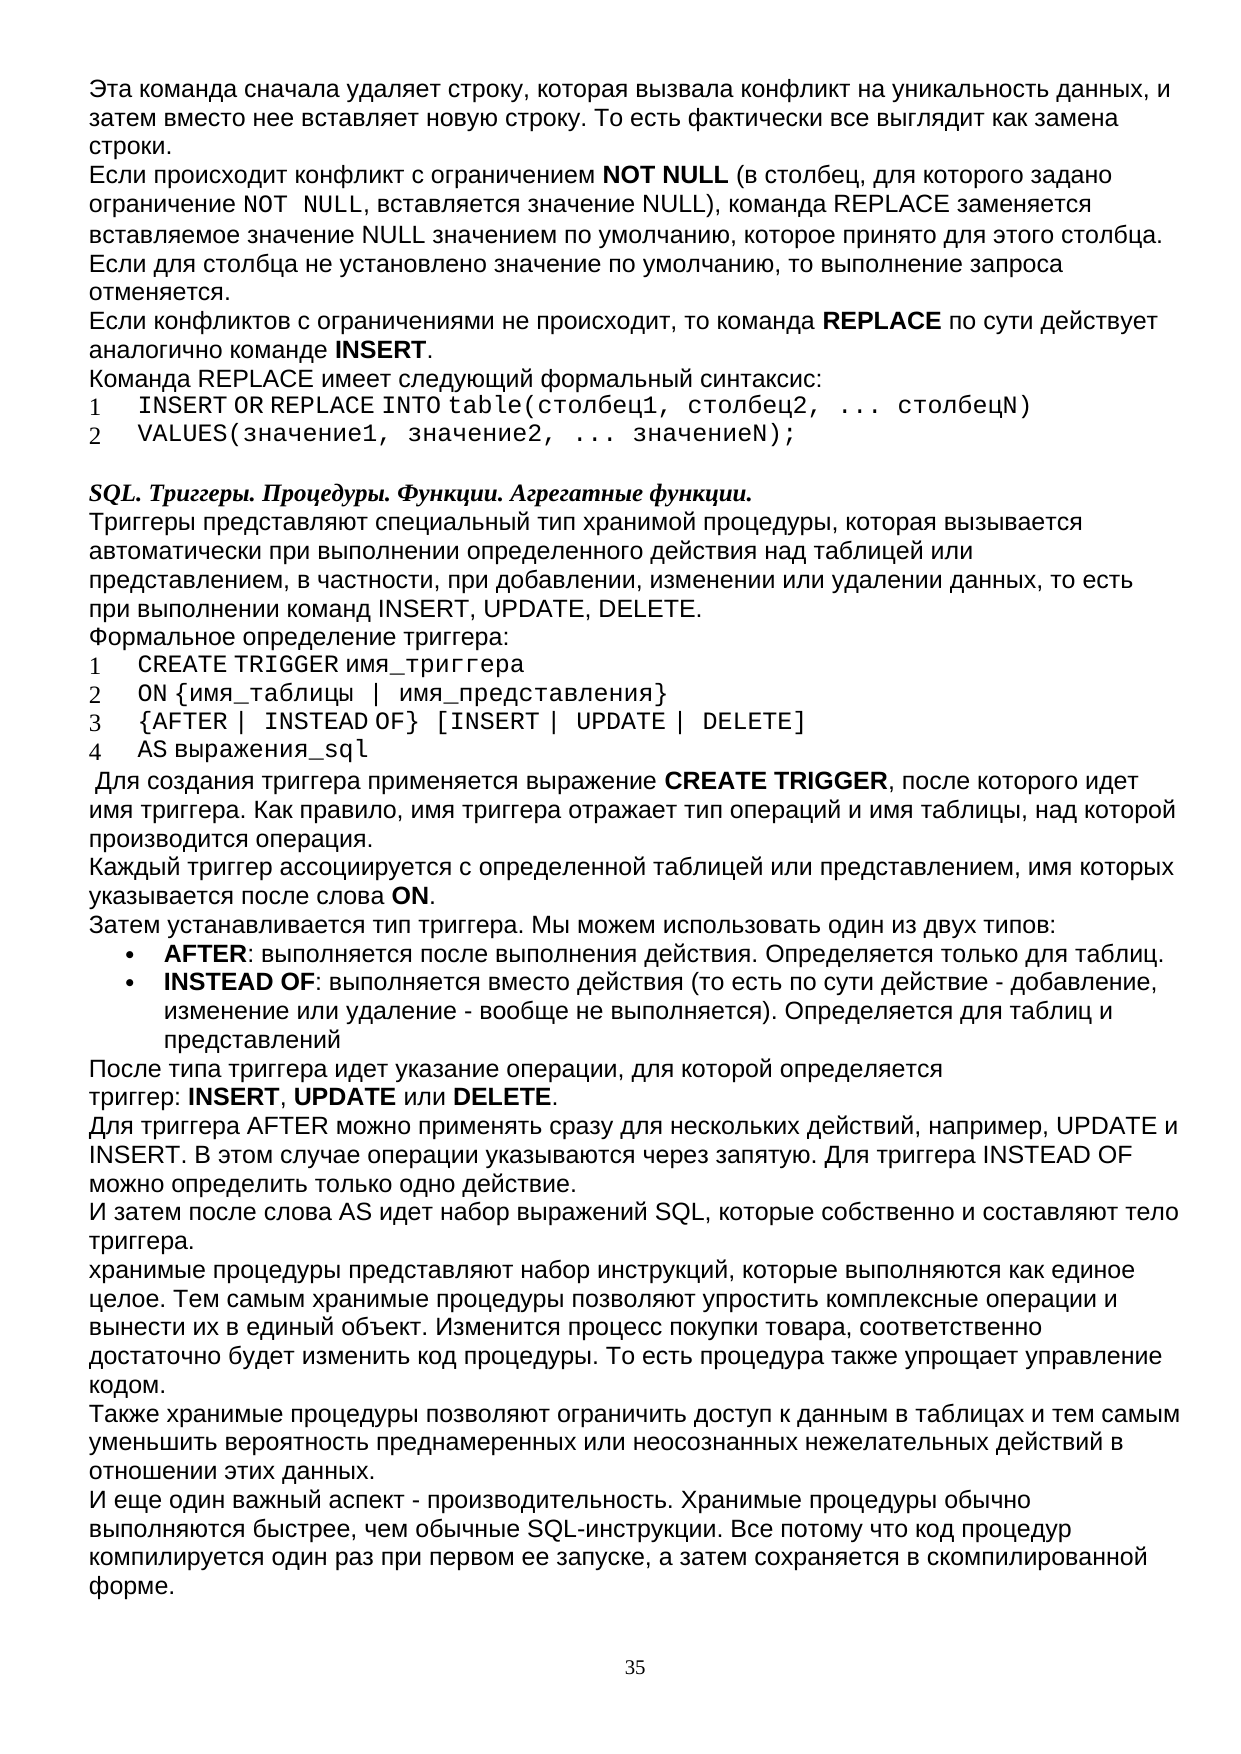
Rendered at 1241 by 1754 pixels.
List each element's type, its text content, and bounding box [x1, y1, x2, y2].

text Для триггера AFTER можно применять сразу для нескольких действий, например, UPDATE и INSERT. В этом случае операции указываются через запятую. Для триггера INSTEAD OF можно определить только одно действие. [89, 1111, 1181, 1197]
text Каждый триггер ассоциируется с определенной таблицей или представлением, имя которых указывается после слова ON. [89, 852, 1181, 910]
text Затем устанавливается тип триггера. Мы можем использовать один из двух типов: [89, 910, 1181, 938]
text И еще один важный аспект - производительность. Хранимые процедуры обычно выполняются быстрее, чем обычные SQL-инструкции. Все потому что код процедур компилируется один раз при первом ее запуске, а затем сохраняется в скомпилированной форме. [89, 1485, 1181, 1600]
text Формальное определение триггера: [89, 622, 1181, 651]
text хранимые процедуры представляют набор инструкций, которые выполняются как единое целое. Тем самым хранимые процедуры позволяют упростить комплексные операции и вынести их в единый объект. Изменится процесс покупки товара, соответственно достаточно будет изменить код процедуры. То есть процедура также упрощает управление кодом. [89, 1255, 1181, 1398]
list INSTEAD OF: выполняется вместо действия (то есть по сути действие - добавление, изменение или удаление - вообще не выполняется). Определяется для таблиц и представлений [126, 967, 1181, 1053]
text Команда REPLACE имеет следующий формальный синтаксис: [89, 363, 1181, 392]
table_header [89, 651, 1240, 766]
text Также хранимые процедуры позволяют ограничить доступ к данным в таблицах и тем самым уменьшить вероятность преднамеренных или неосознанных нежелательных действий в отношении этих данных. [89, 1398, 1181, 1485]
text После типа триггера идет указание операции, для которой определяется триггер: INSERT, UPDATE или DELETE. [89, 1053, 1181, 1111]
text Если происходит конфликт с ограничением NOT NULL (в столбец, для которого задано ограничение NOT NULL, вставляется значение NULL), команда REPLACE заменяется вставляемое значение NULL значением по умолчанию, которое принято для этого столбца. Если для столбца не установлено значение по умолчанию, то выполнение запроса отменяется. [89, 160, 1181, 306]
list AFTER: выполняется после выполнения действия. Определяется только для таблиц. [126, 938, 1181, 967]
text Эта команда сначала удаляет строку, которая вызвала конфликт на уникальность данных, и затем вместо нее вставляет новую строку. То есть фактически все выглядит как замена строки. [89, 74, 1181, 160]
text Если конфликтов с ограничениями не происходит, то команда REPLACE по сути действует аналогично команде INSERT. [89, 306, 1181, 363]
text Триггеры представляют специальный тип хранимой процедуры, которая вызывается автоматически при выполнении определенного действия над таблицей или представлением, в частности, при добавлении, изменении или удалении данных, то есть при выполнении команд INSERT, UPDATE, DELETE. [89, 507, 1181, 622]
subtitle SQL. Триггеры. Процедуры. Функции. Агрегатные функции. [89, 478, 1181, 507]
text Для создания триггера применяется выражение CREATE TRIGGER, после которого идет имя триггера. Как правило, имя триггера отражает тип операций и имя таблицы, над которой производится операция. [89, 766, 1181, 852]
text И затем после слова AS идет набор выражений SQL, которые собственно и составляют тело триггера. [89, 1197, 1181, 1255]
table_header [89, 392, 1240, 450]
